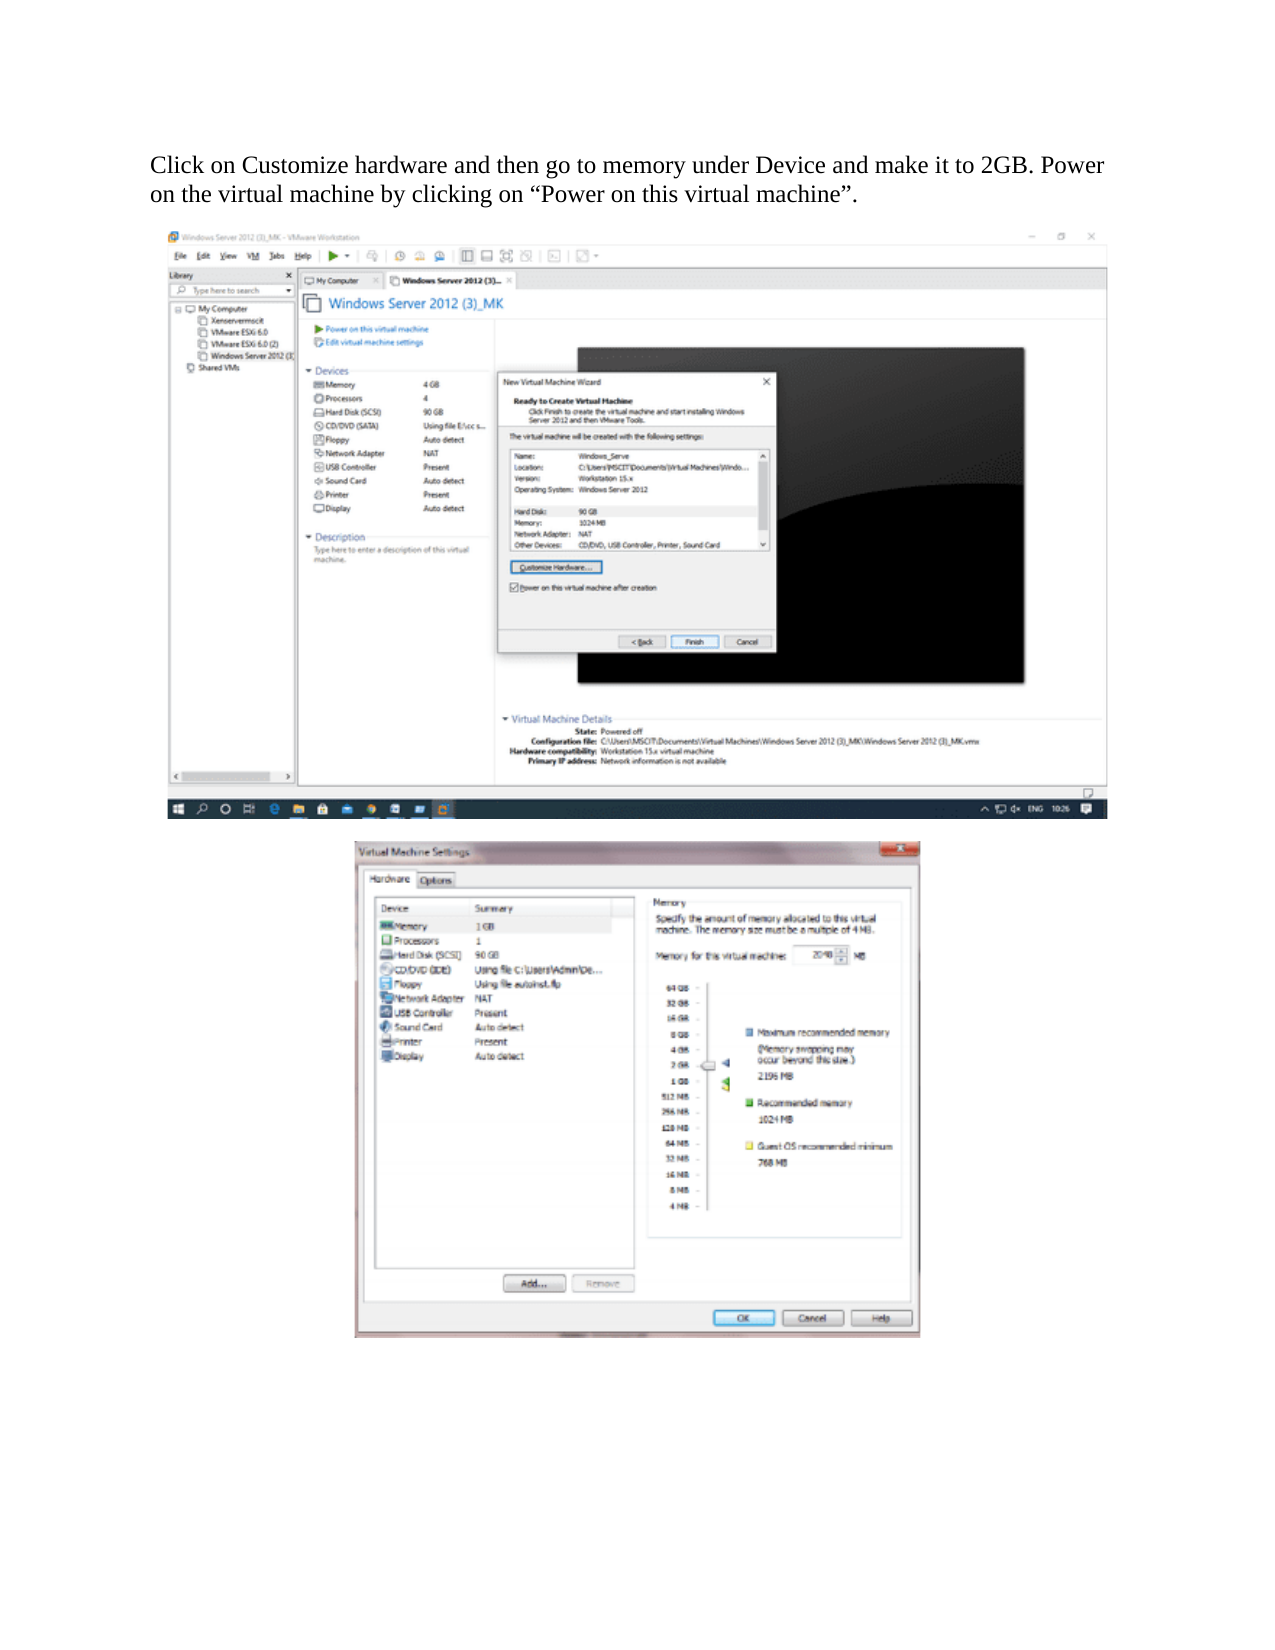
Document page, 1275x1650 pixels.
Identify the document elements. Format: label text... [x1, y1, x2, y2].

picture [354, 841, 921, 1338]
text Click on Customize hardware and then go to memory under Device and make it to 2GB. Power on the virtual machine by clicking on “Power on this virtual machine”. [150, 150, 1125, 207]
picture [167, 230, 1108, 819]
